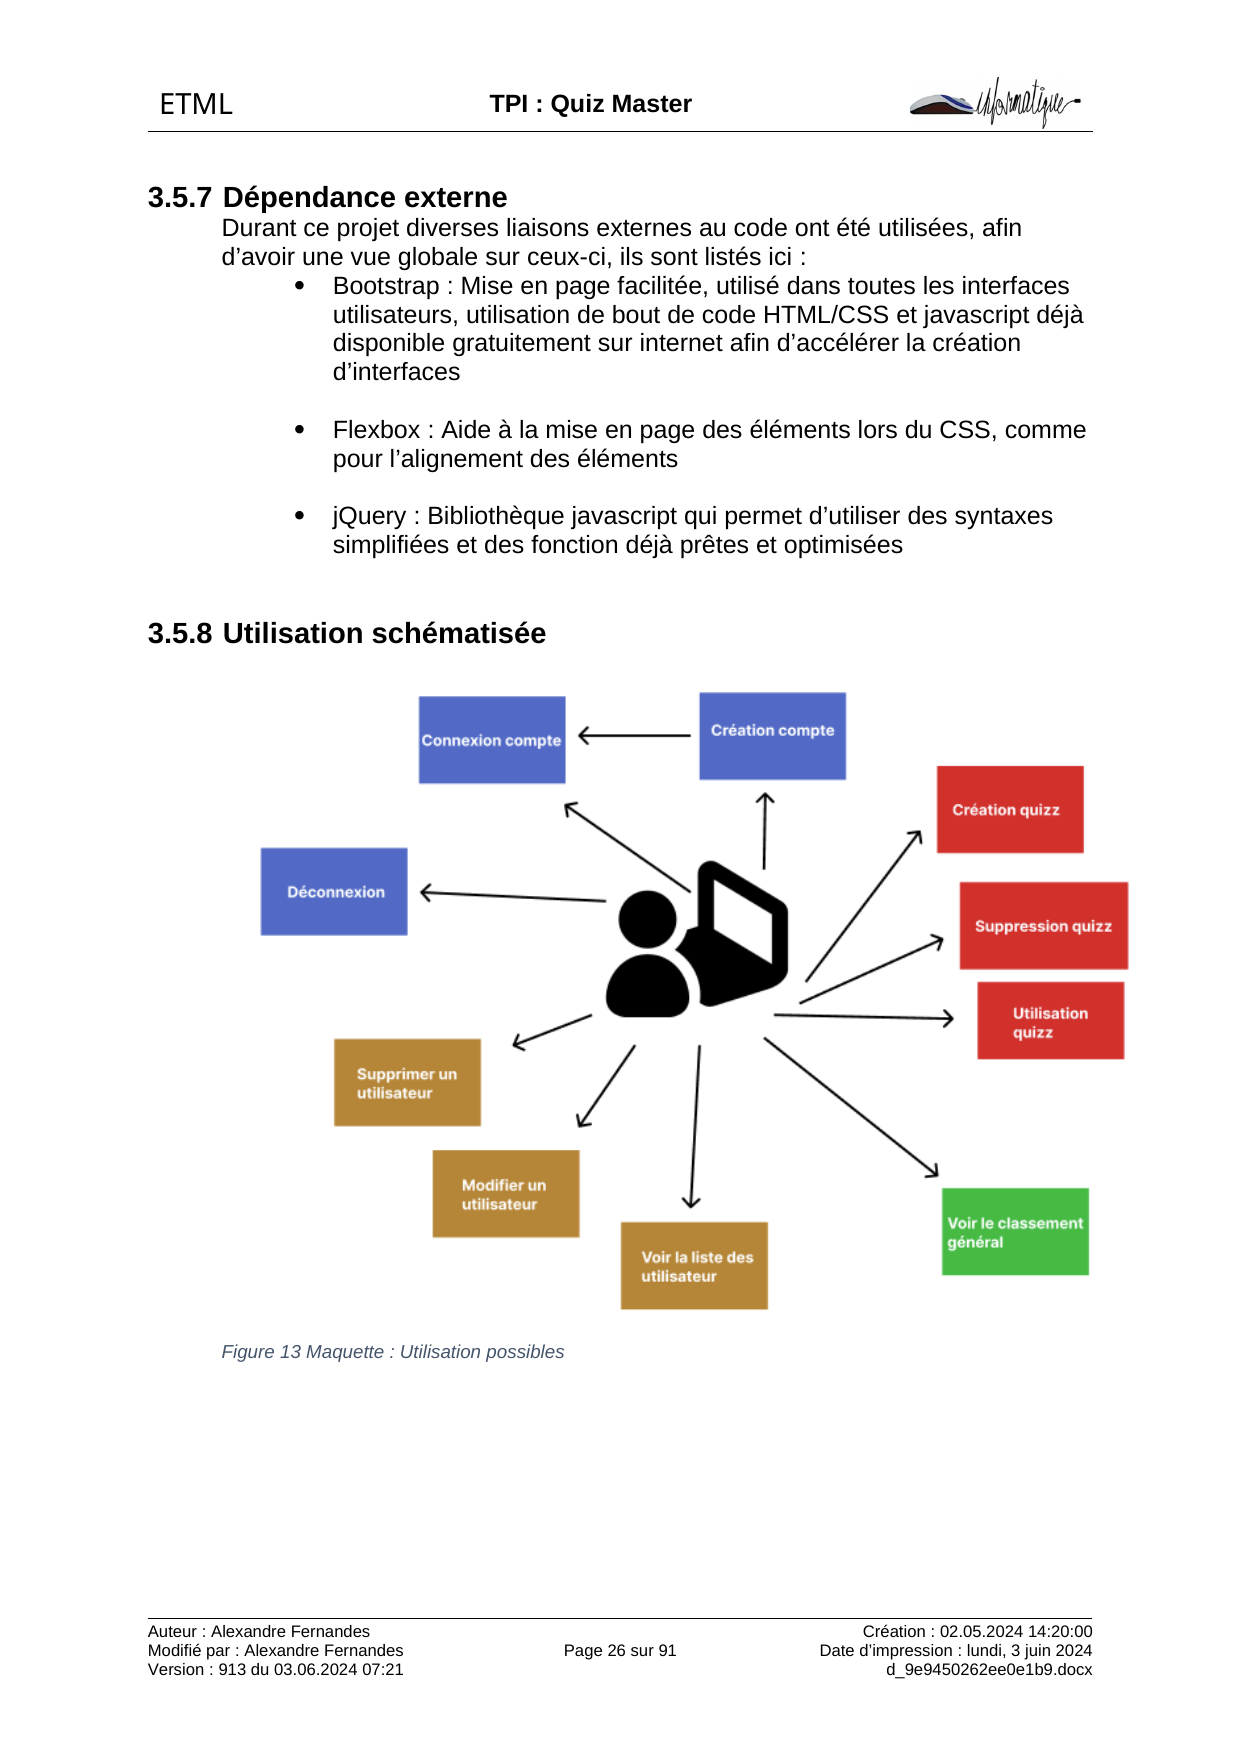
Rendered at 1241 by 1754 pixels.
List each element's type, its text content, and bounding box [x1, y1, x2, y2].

list Flexbox : Aide à la mise en page des éléments lors du CSS, comme pour l’alignement des éléments [295, 415, 1092, 472]
subtitle Dépendance externe [148, 180, 1092, 213]
list jQuery : Bibliothèque javascript qui permet d’utiliser des syntaxes simplifiées et des fonction déjà prêtes et optimisées [295, 501, 1092, 559]
subtitle Utilisation schématisée [148, 616, 1092, 650]
picture [909, 77, 1082, 129]
text Figure 13 Maquette : Utilisation possibles [148, 1341, 1092, 1362]
text Durant ce projet diverses liaisons externes au code ont été utilisées, afin d’avoir une vue globale sur ceux-ci, ils sont listés ici : [221, 213, 1092, 271]
picture [221, 678, 1163, 1320]
list Bootstrap : Mise en page facilitée, utilisé dans toutes les interfaces utilisateurs, utilisation de bout de code HTML/CSS et javascript déjà disponible gratuitement sur internet afin d’accélérer la création d’interfaces [295, 271, 1092, 386]
